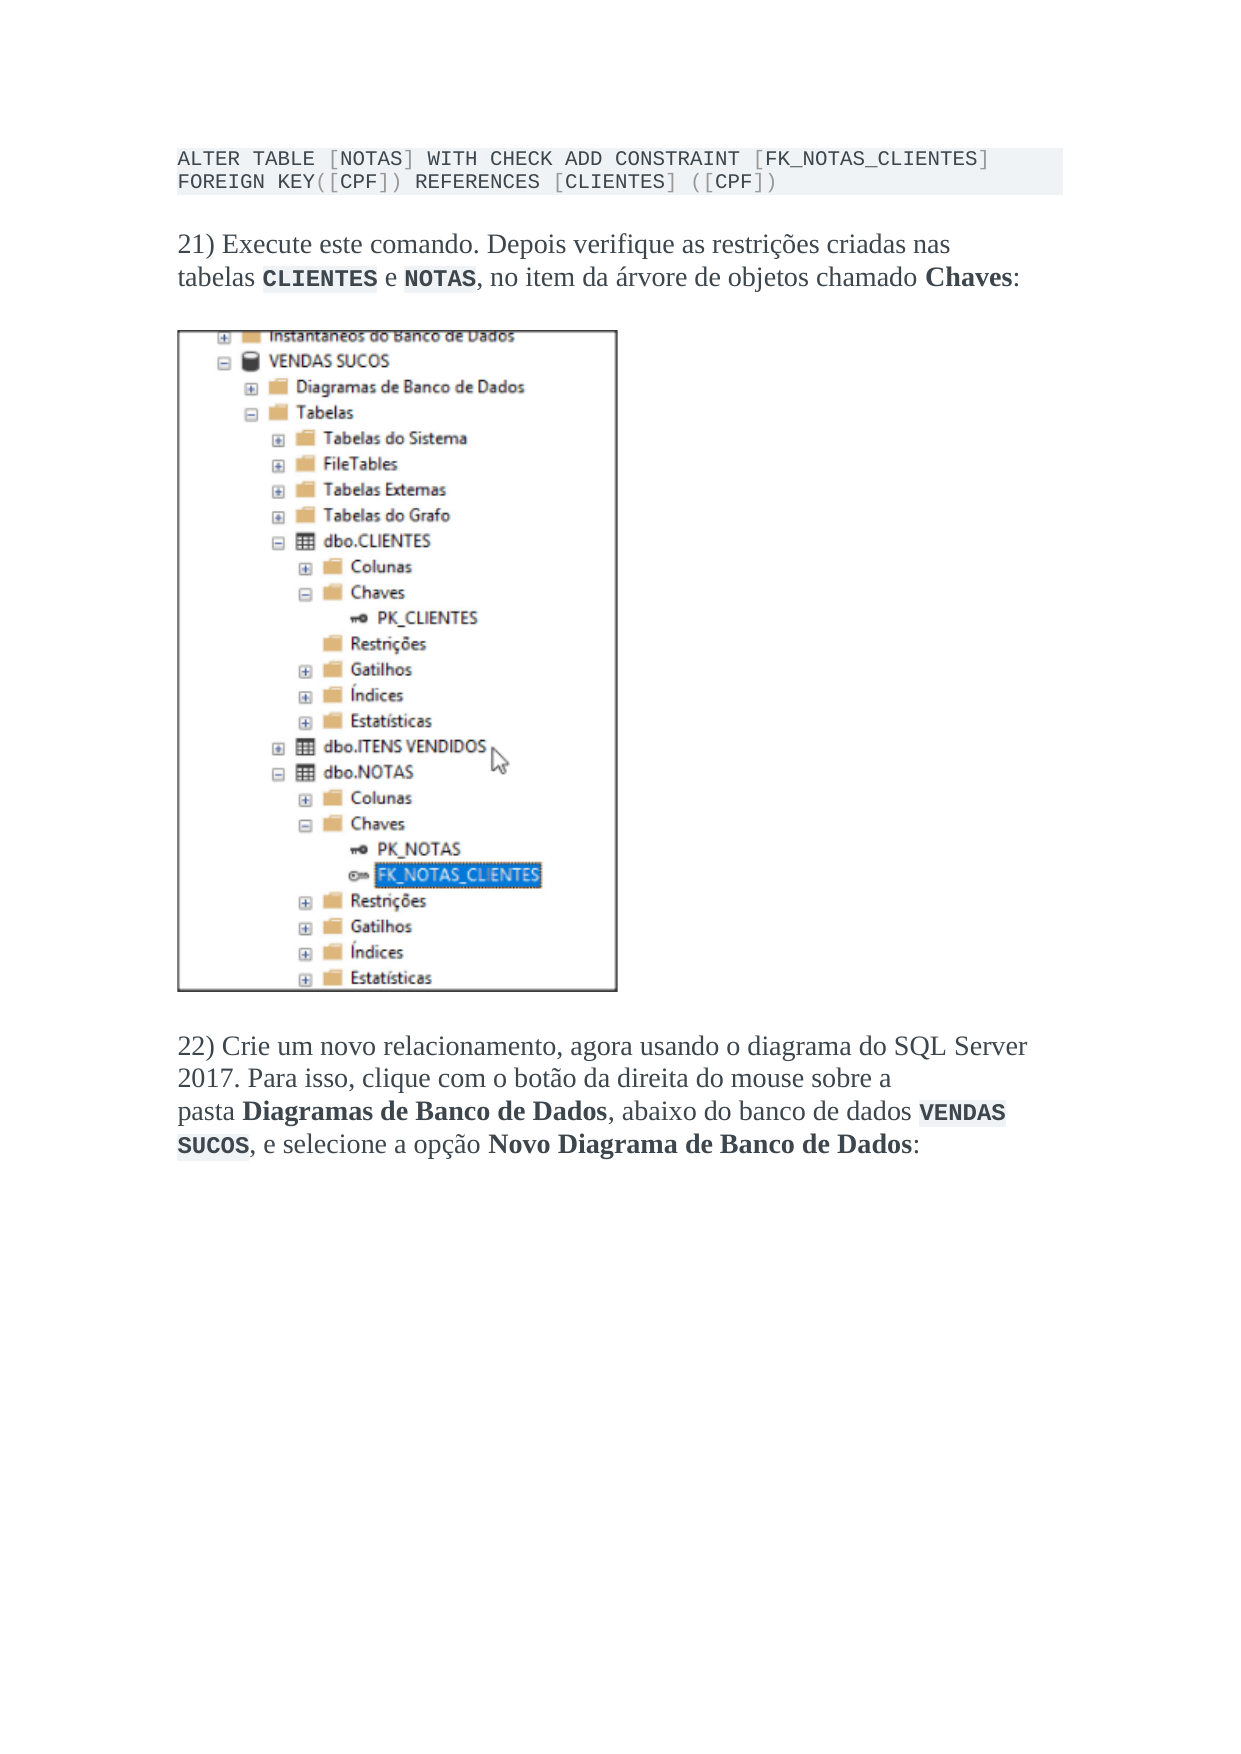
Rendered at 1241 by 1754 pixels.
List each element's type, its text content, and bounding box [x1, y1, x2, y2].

picture [177, 330, 618, 992]
text 22) Crie um novo relacionamento, agora usando o diagrama do SQL Server 2017. Para isso, clique com o botão da direita do mouse sobre a pasta Diagramas de Banco de Dados, abaixo do banco de dados VENDAS SUCOS, e selecione a opção Novo Diagrama de Banco de Dados: [177, 1029, 1063, 1161]
text ALTER TABLE [NOTAS] WITH CHECK ADD CONSTRAINT [FK_NOTAS_CLIENTES] [177, 148, 1063, 171]
text FOREIGN KEY([CPF]) REFERENCES [CLIENTES] ([CPF]) [177, 171, 1063, 195]
text 21) Execute este comando. Depois verifique as restrições criadas nas tabelas CLIENTES e NOTAS, no item da árvore de objetos chamado Chaves: [177, 227, 1063, 293]
